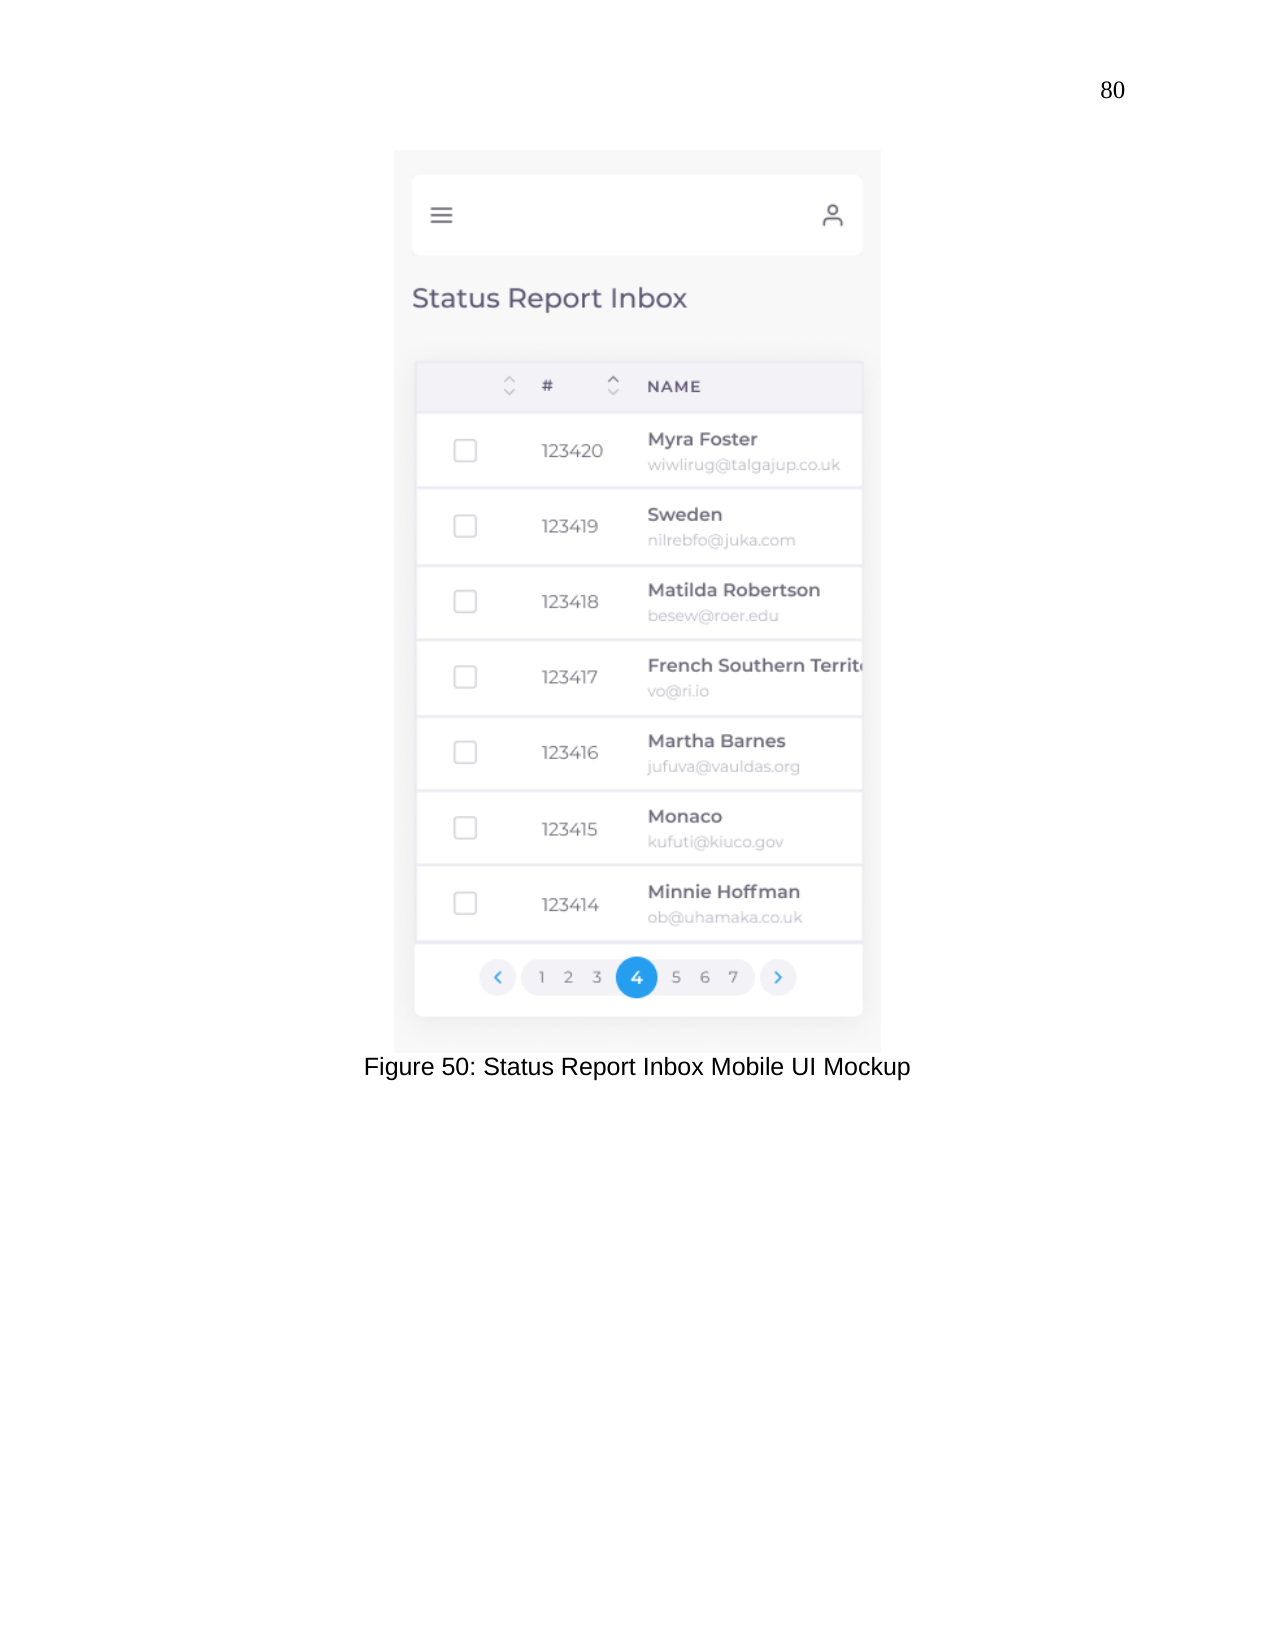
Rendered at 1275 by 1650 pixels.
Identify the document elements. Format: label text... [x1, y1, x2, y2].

picture [394, 150, 881, 1053]
text Figure 50: Status Report Inbox Mobile UI Mockup [150, 1052, 1125, 1081]
